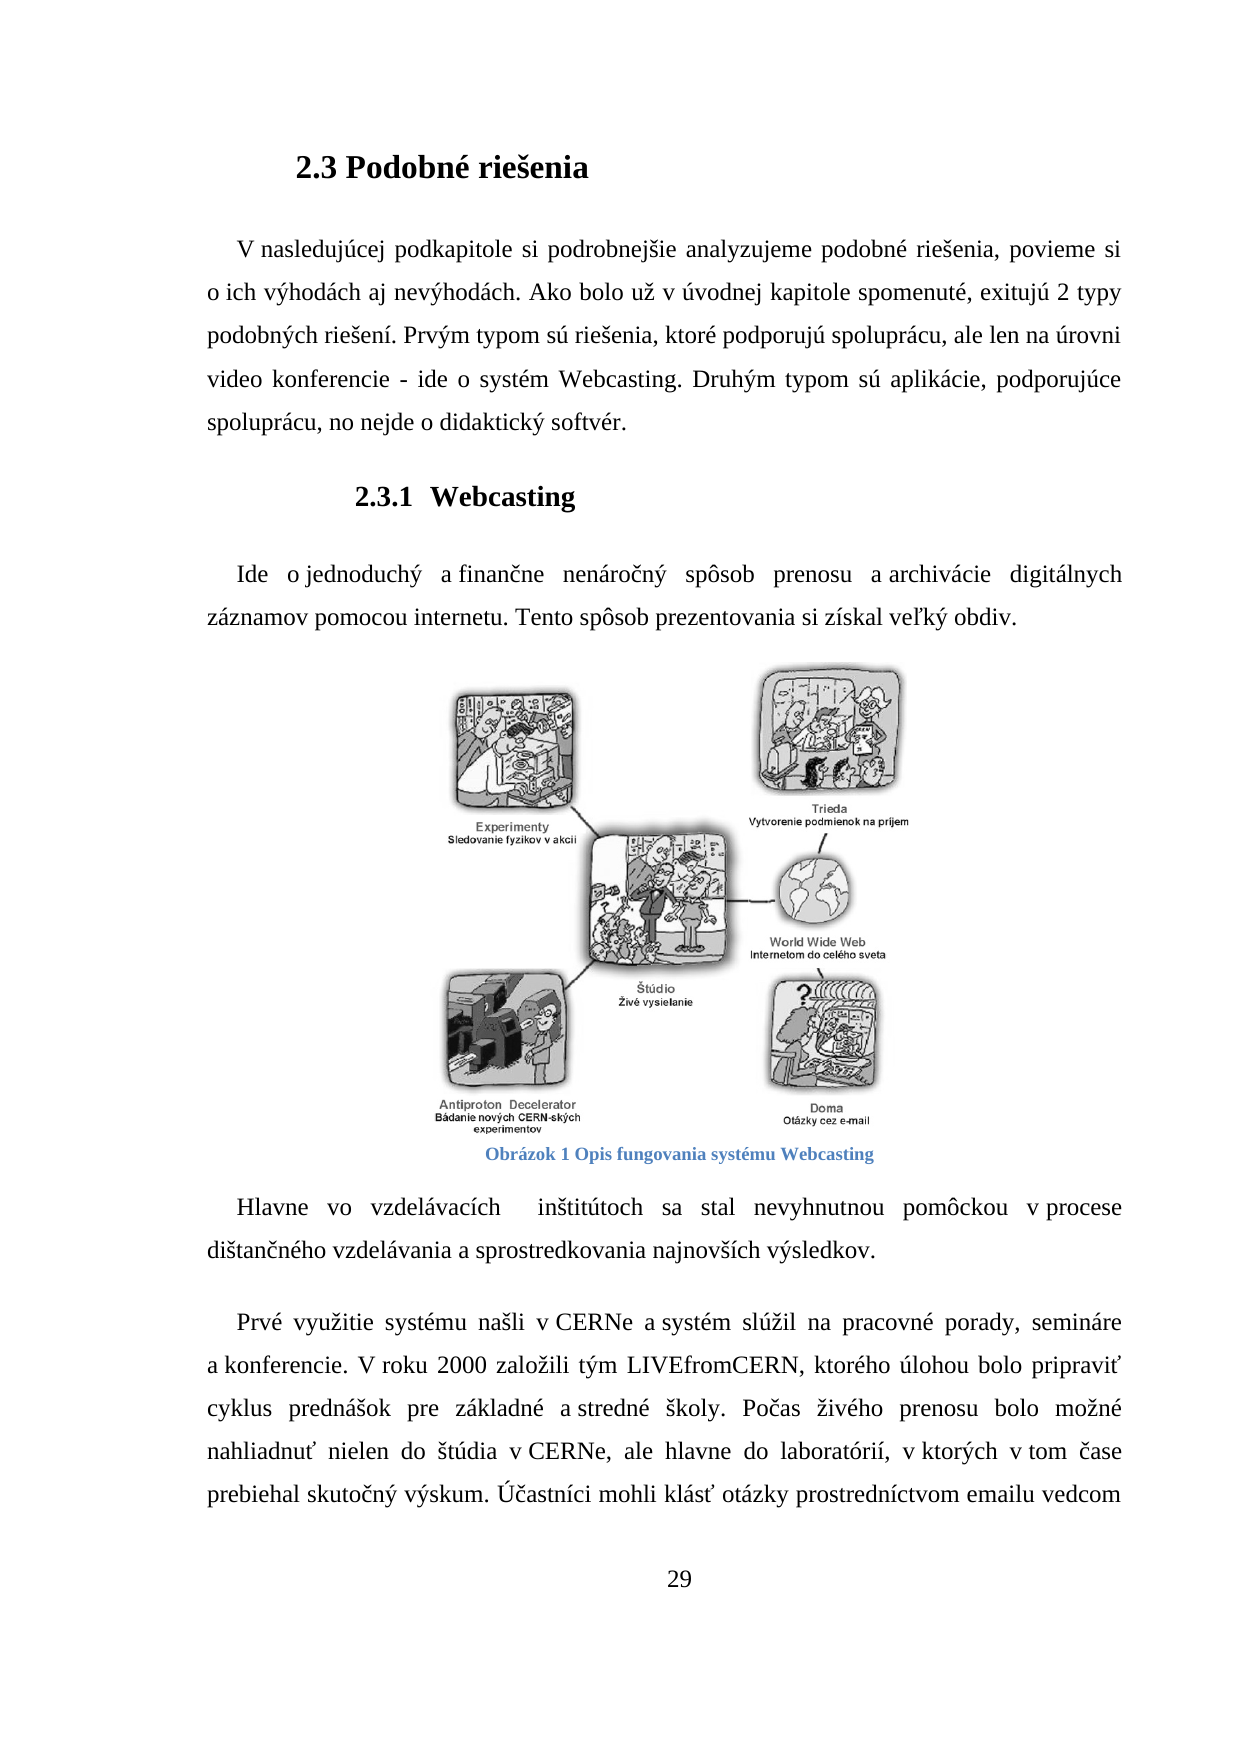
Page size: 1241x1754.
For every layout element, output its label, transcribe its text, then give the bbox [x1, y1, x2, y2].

text Ide o jednoduchý a finančne nenáročný spôsob prenosu a archivácie digitálnych záznamov pomocou internetu. Tento spôsob prezentovania si získal veľký obdiv. [207, 559, 1122, 631]
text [207, 1307, 1122, 1508]
picture [420, 662, 909, 1134]
subtitle Podobné riešenia [295, 148, 1122, 186]
text V nasledujúcej podkapitole si podrobnejšie analyzujeme podobné riešenia, povieme si o ich výhodách aj nevýhodách. Ako bolo už v úvodnej kapitole spomenuté, exitujú 2 typy podobných riešení. Prvým typom sú riešenia, ktoré podporujú spoluprácu, ale len na úrovni video konferencie - ide o systém Webcasting. Druhým typom sú aplikácie, podporujúce spoluprácu, no nejde o didaktický softvér. [207, 234, 1122, 436]
subtitle Webcasting [354, 479, 1122, 513]
